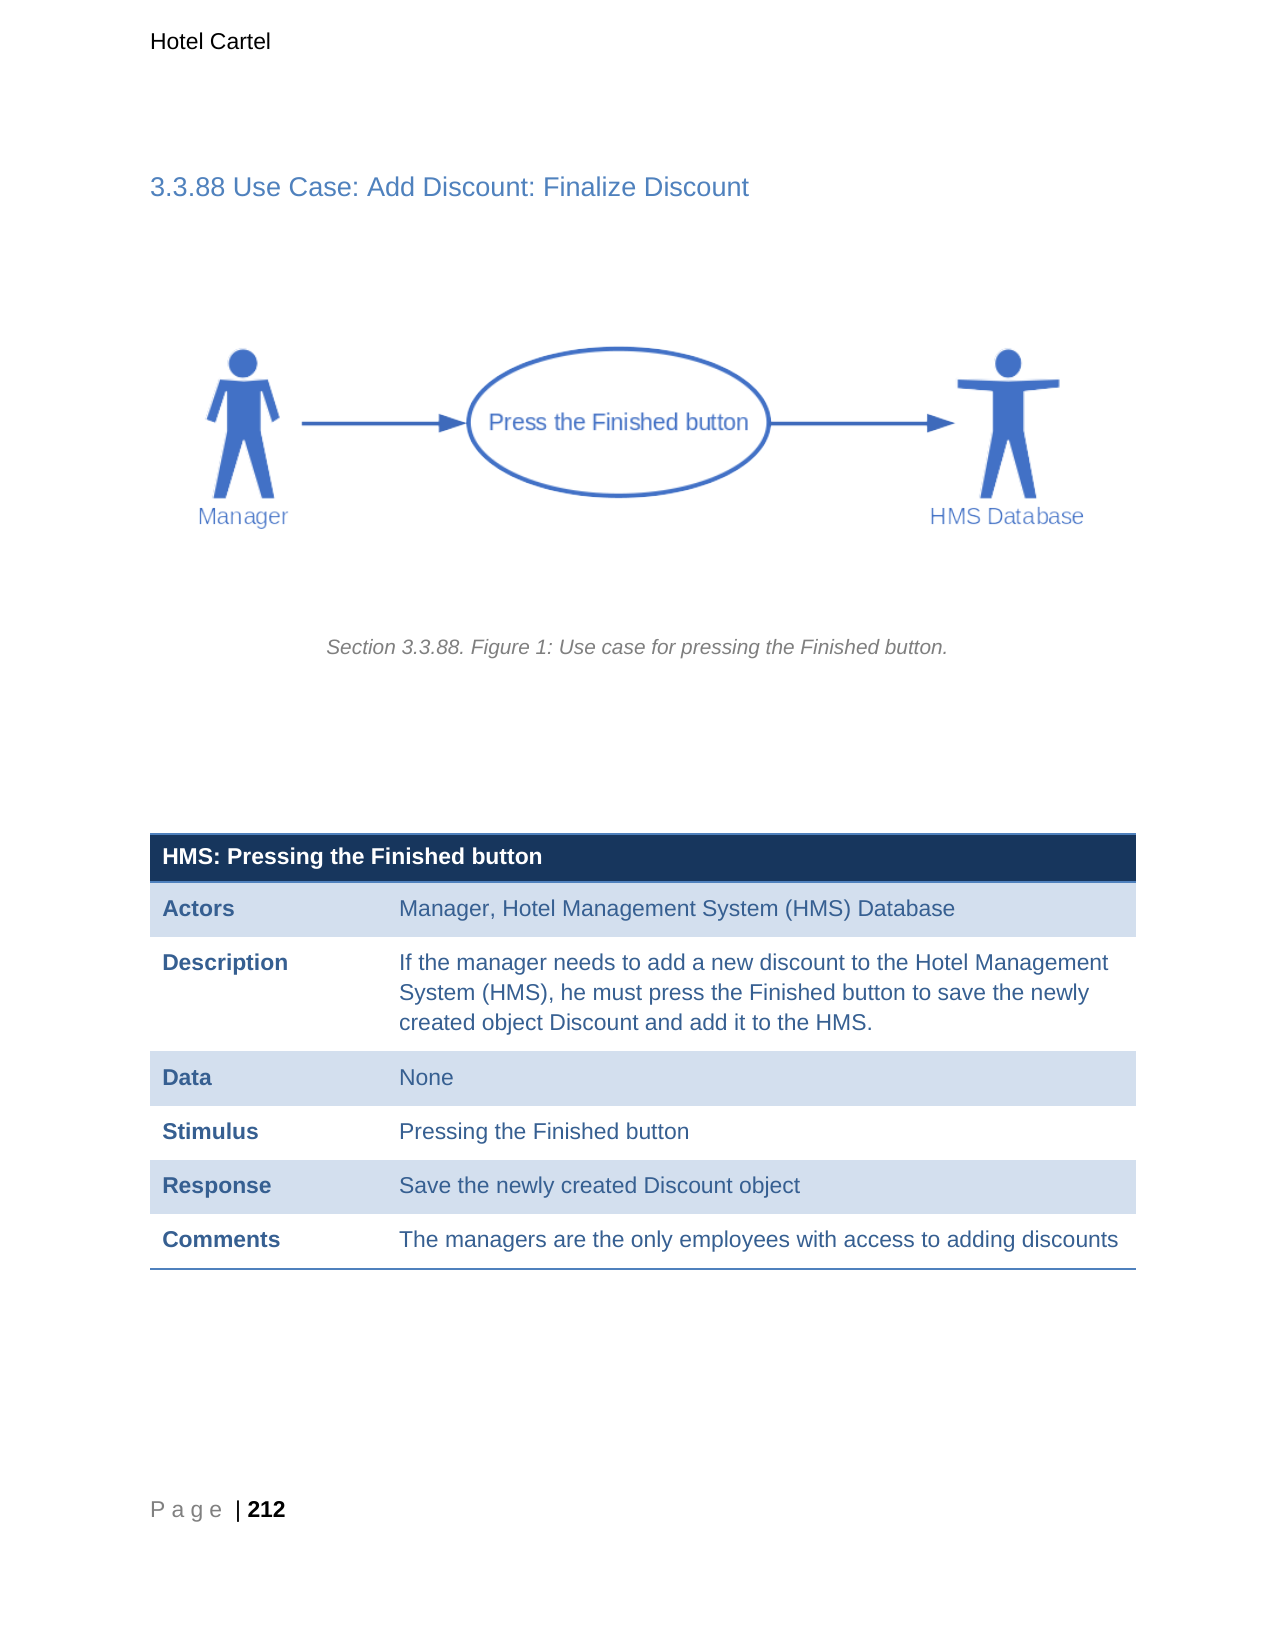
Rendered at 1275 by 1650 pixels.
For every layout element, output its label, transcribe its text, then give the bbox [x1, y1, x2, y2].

table_header Section 3.3.88. Figure 1: Use case for pressing the Finished button. [139, 233, 1136, 833]
subtitle 3.3.88 Use Case: Add Discount: Finalize Discount [150, 171, 1125, 202]
table_cell [139, 833, 1136, 1433]
